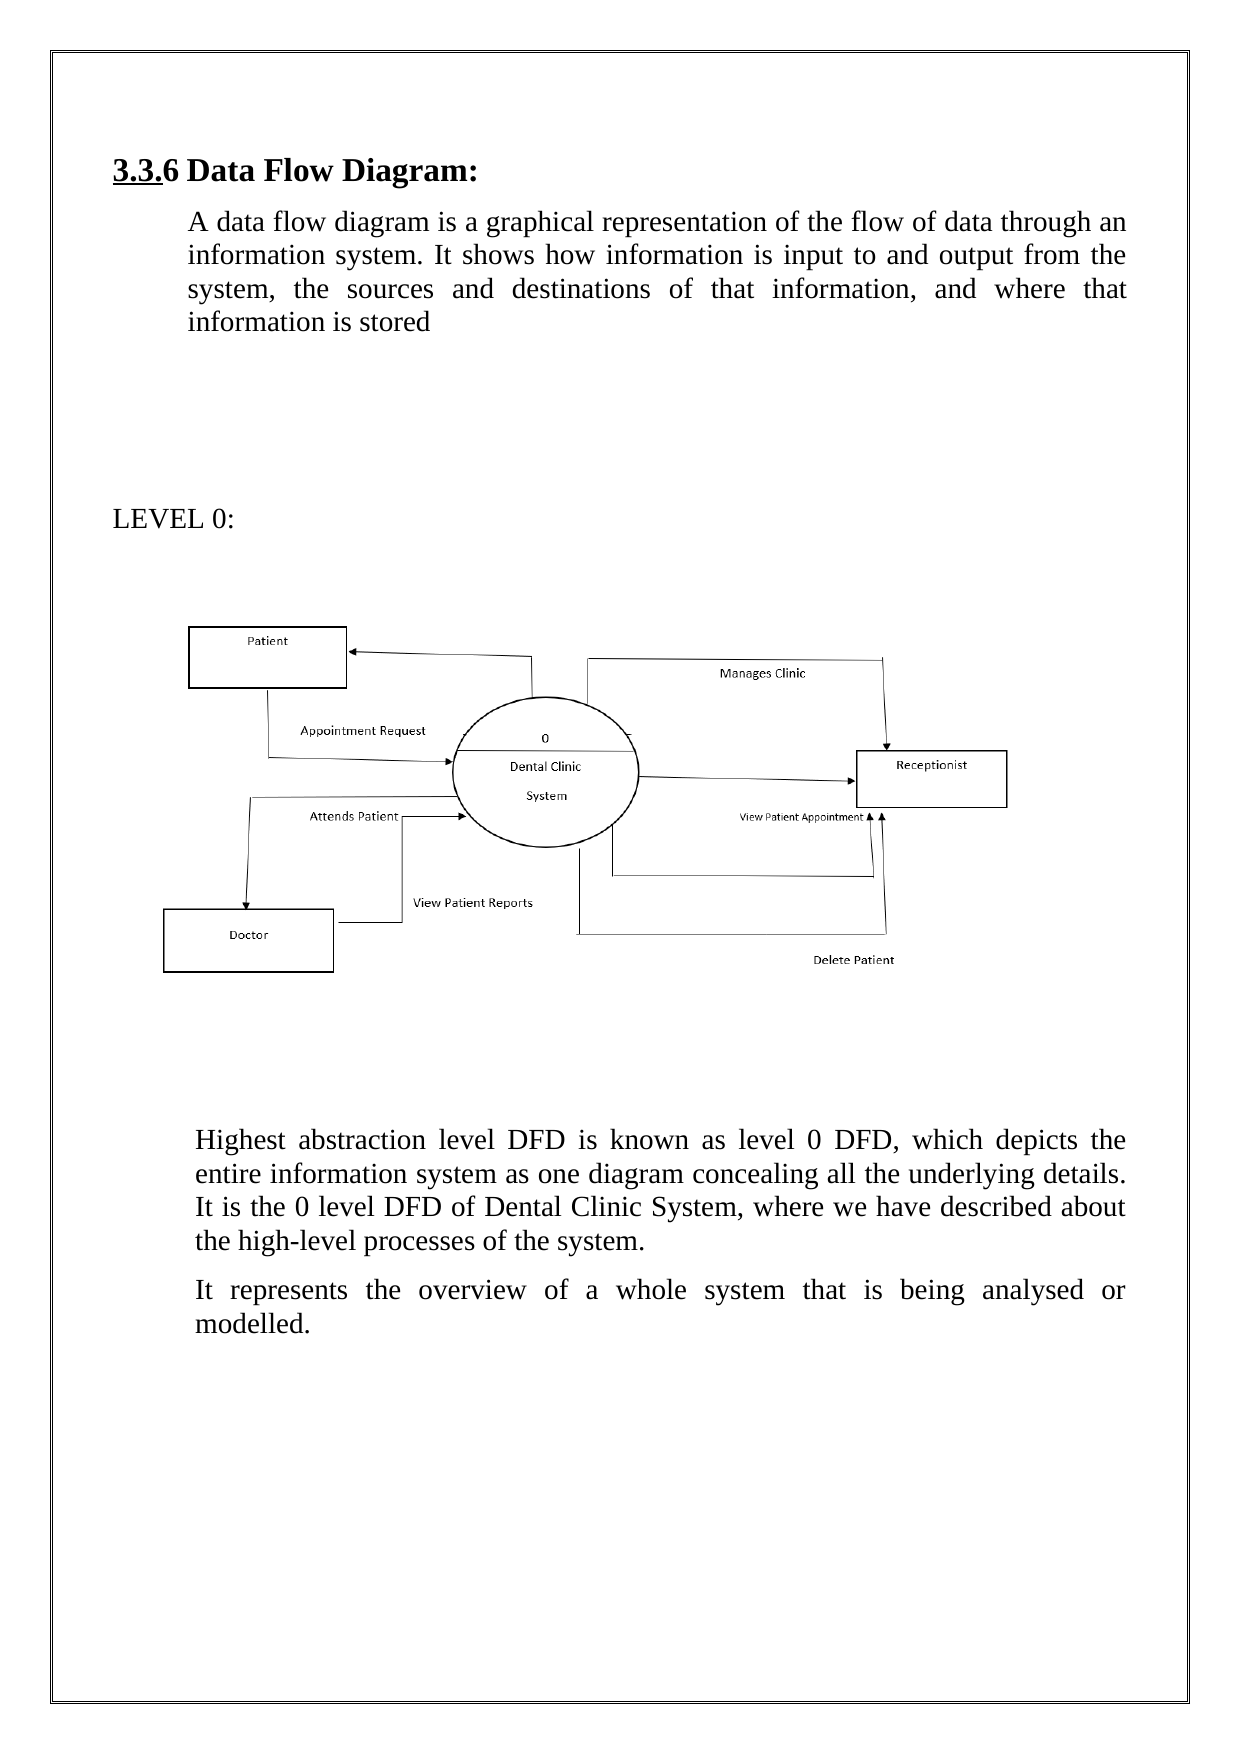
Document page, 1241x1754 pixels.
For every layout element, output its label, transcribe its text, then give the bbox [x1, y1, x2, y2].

text Highest abstraction level DFD is known as level 0 DFD, which depicts the entire information system as one diagram concealing all the underlying details. It is the 0 level DFD of Dental Clinic System, where we have described about the high-level processes of the system. [195, 1122, 1128, 1257]
text 3.3.6 Data Flow Diagram: [112, 150, 1128, 188]
picture [112, 550, 1053, 1107]
text A data flow diagram is a graphical representation of the flow of data through an information system. It shows how information is input to and output from the system, the sources and destinations of that information, and where that information is stored [187, 204, 1128, 338]
text LEVEL 0: [112, 501, 1128, 535]
text It represents the overview of a whole system that is being analysed or modelled. [195, 1272, 1128, 1339]
